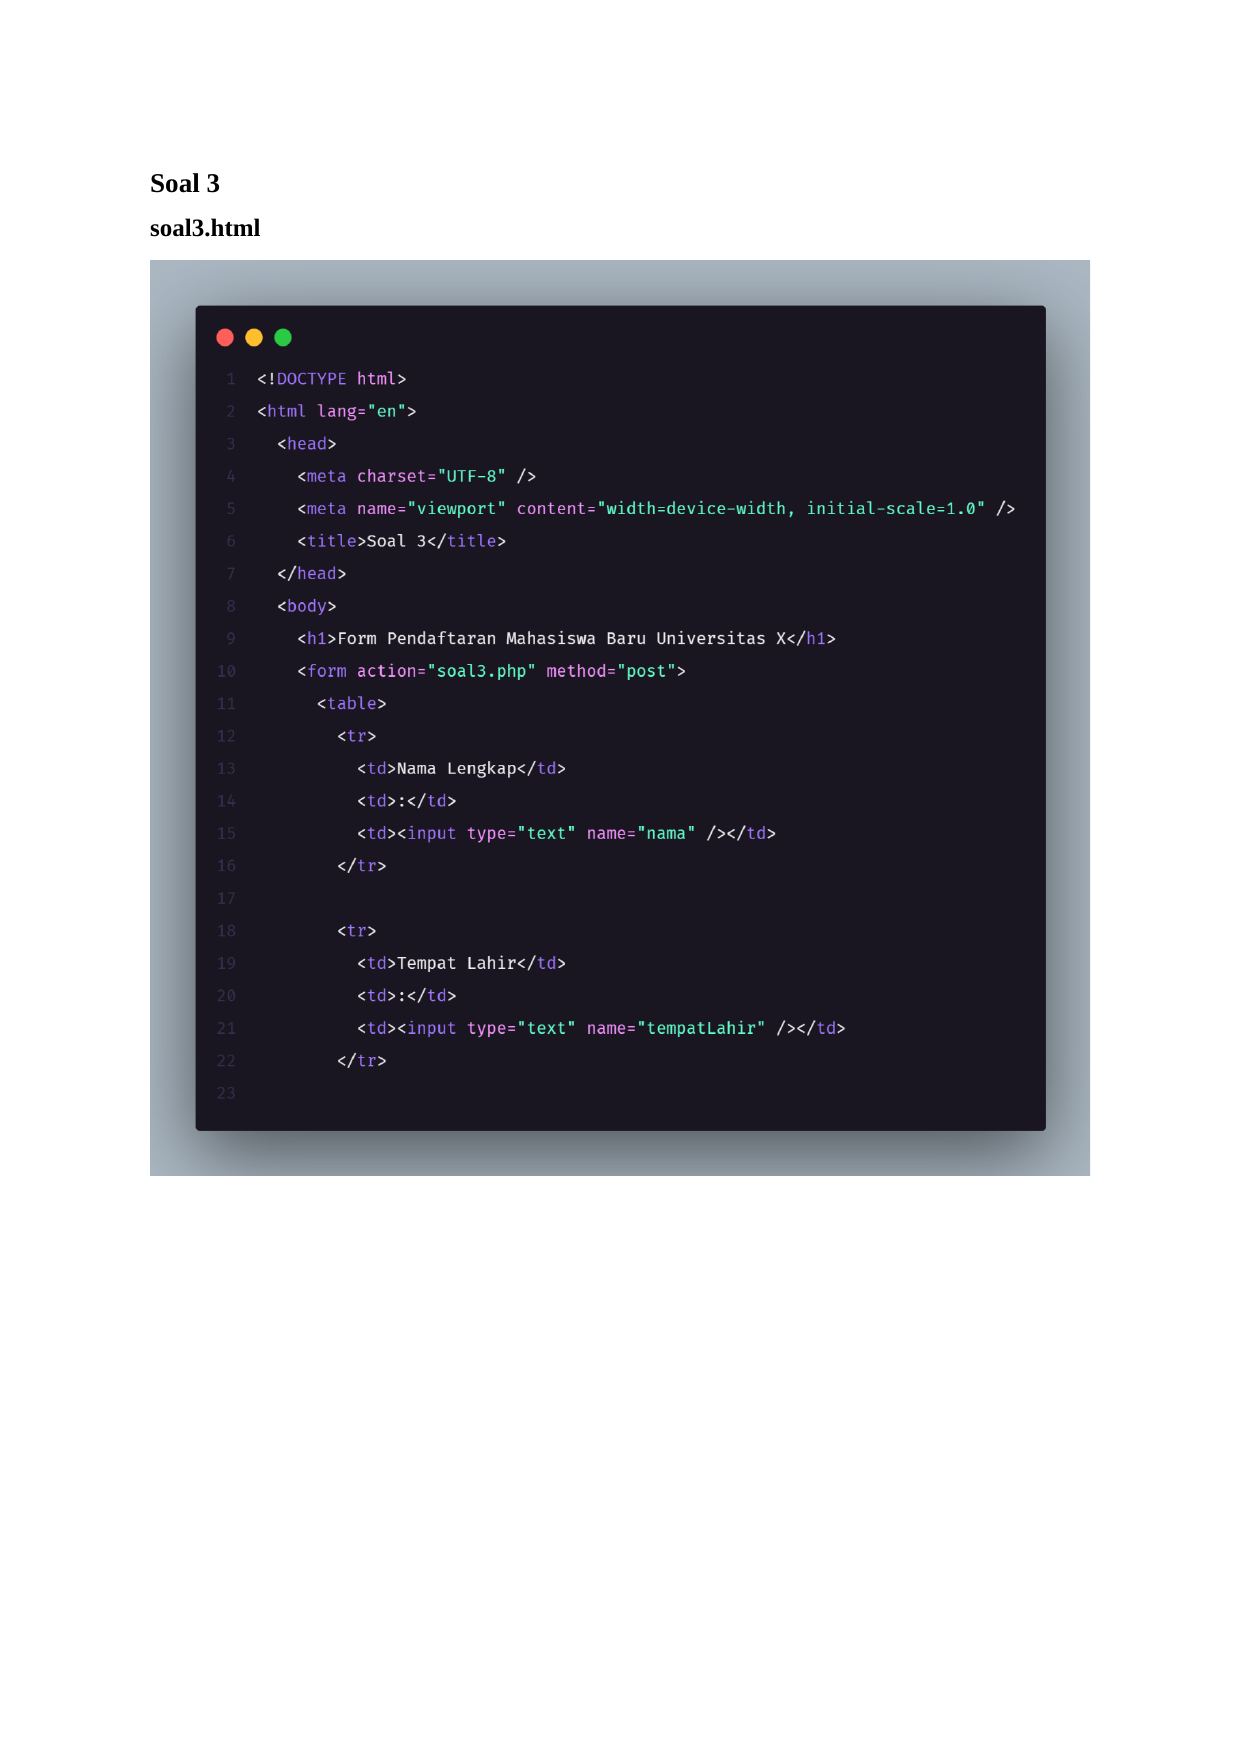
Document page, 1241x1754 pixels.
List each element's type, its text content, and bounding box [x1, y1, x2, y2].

picture [150, 260, 1091, 1176]
subtitle Soal 3 [150, 167, 1090, 198]
text soal3.html [150, 213, 1090, 241]
